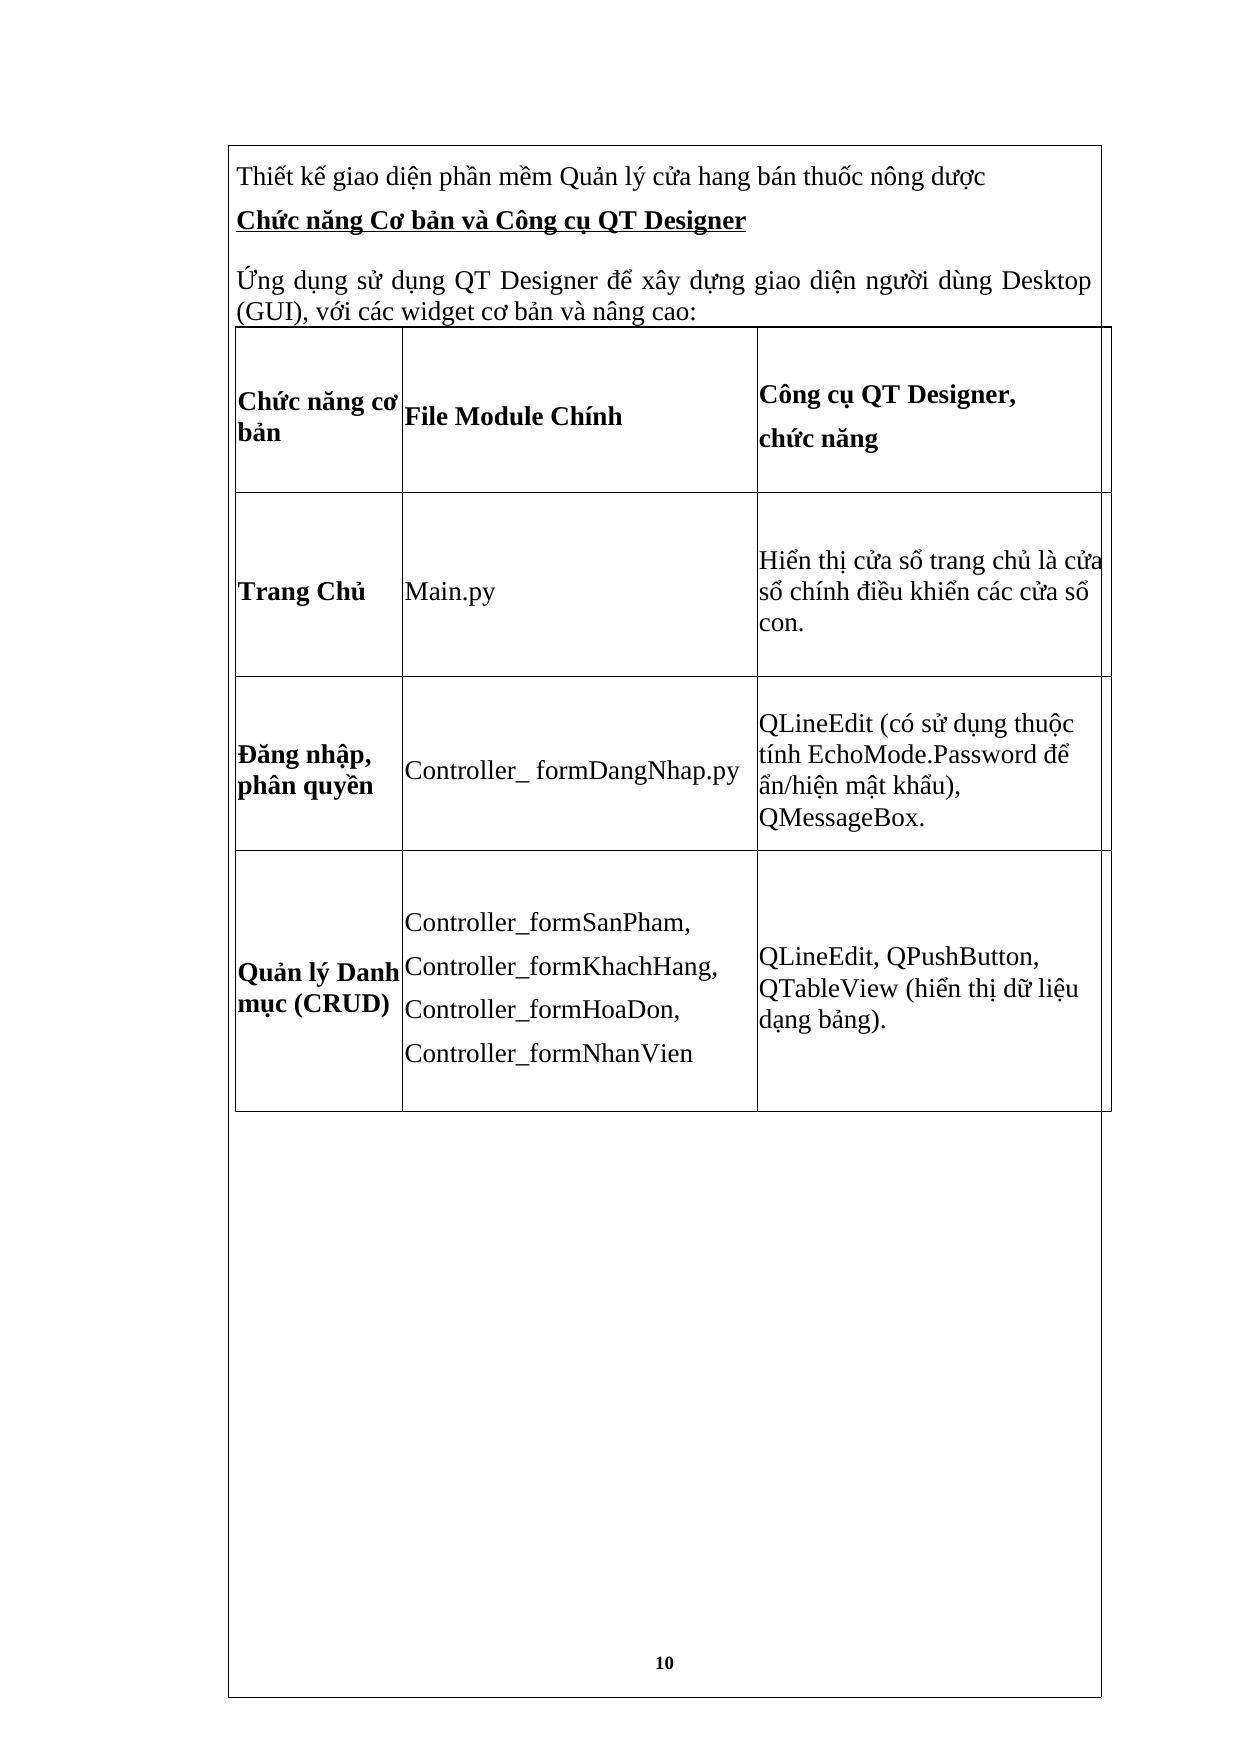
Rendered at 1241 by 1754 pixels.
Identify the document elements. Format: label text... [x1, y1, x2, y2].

table_cell Controller_ formDangNhap.py [403, 677, 757, 850]
table_header Công cụ QT Designer, chức năng [758, 328, 1101, 492]
text Ứng dụng sử dụng QT Designer để xây dựng giao diện người dùng Desktop (GUI), với các widget cơ bản và nâng cao: [236, 264, 1092, 326]
table_cell Trang Chủ [236, 493, 402, 676]
table_header Chức năng cơ bản [236, 328, 402, 492]
table_cell Đăng nhập, phân quyền [236, 677, 402, 850]
table_cell Controller_formSanPham, Controller_formKhachHang, Controller_formHoaDon, Controller_formNhanVien [403, 851, 757, 1111]
table_cell QLineEdit (có sử dụng thuộc tính EchoMode.Password để ẩn/hiện mật khẩu), QMessageBox. [758, 677, 1101, 850]
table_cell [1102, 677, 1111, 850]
table_cell Quản lý Danh mục (CRUD) [236, 851, 402, 1111]
table_cell Main.py [403, 493, 757, 676]
table_cell Hiển thị cửa sổ trang chủ là cửa sổ chính điều khiển các cửa sổ con. [758, 493, 1101, 676]
text Thiết kế giao diện phần mềm Quản lý cửa hang bán thuốc nông dược [236, 160, 1092, 191]
subtitle Chức năng Cơ bản và Công cụ QT Designer [236, 204, 1092, 235]
table_header File Module Chính [403, 328, 757, 492]
table_cell QLineEdit, QPushButton, QTableView (hiển thị dữ liệu dạng bảng). [758, 851, 1101, 1111]
